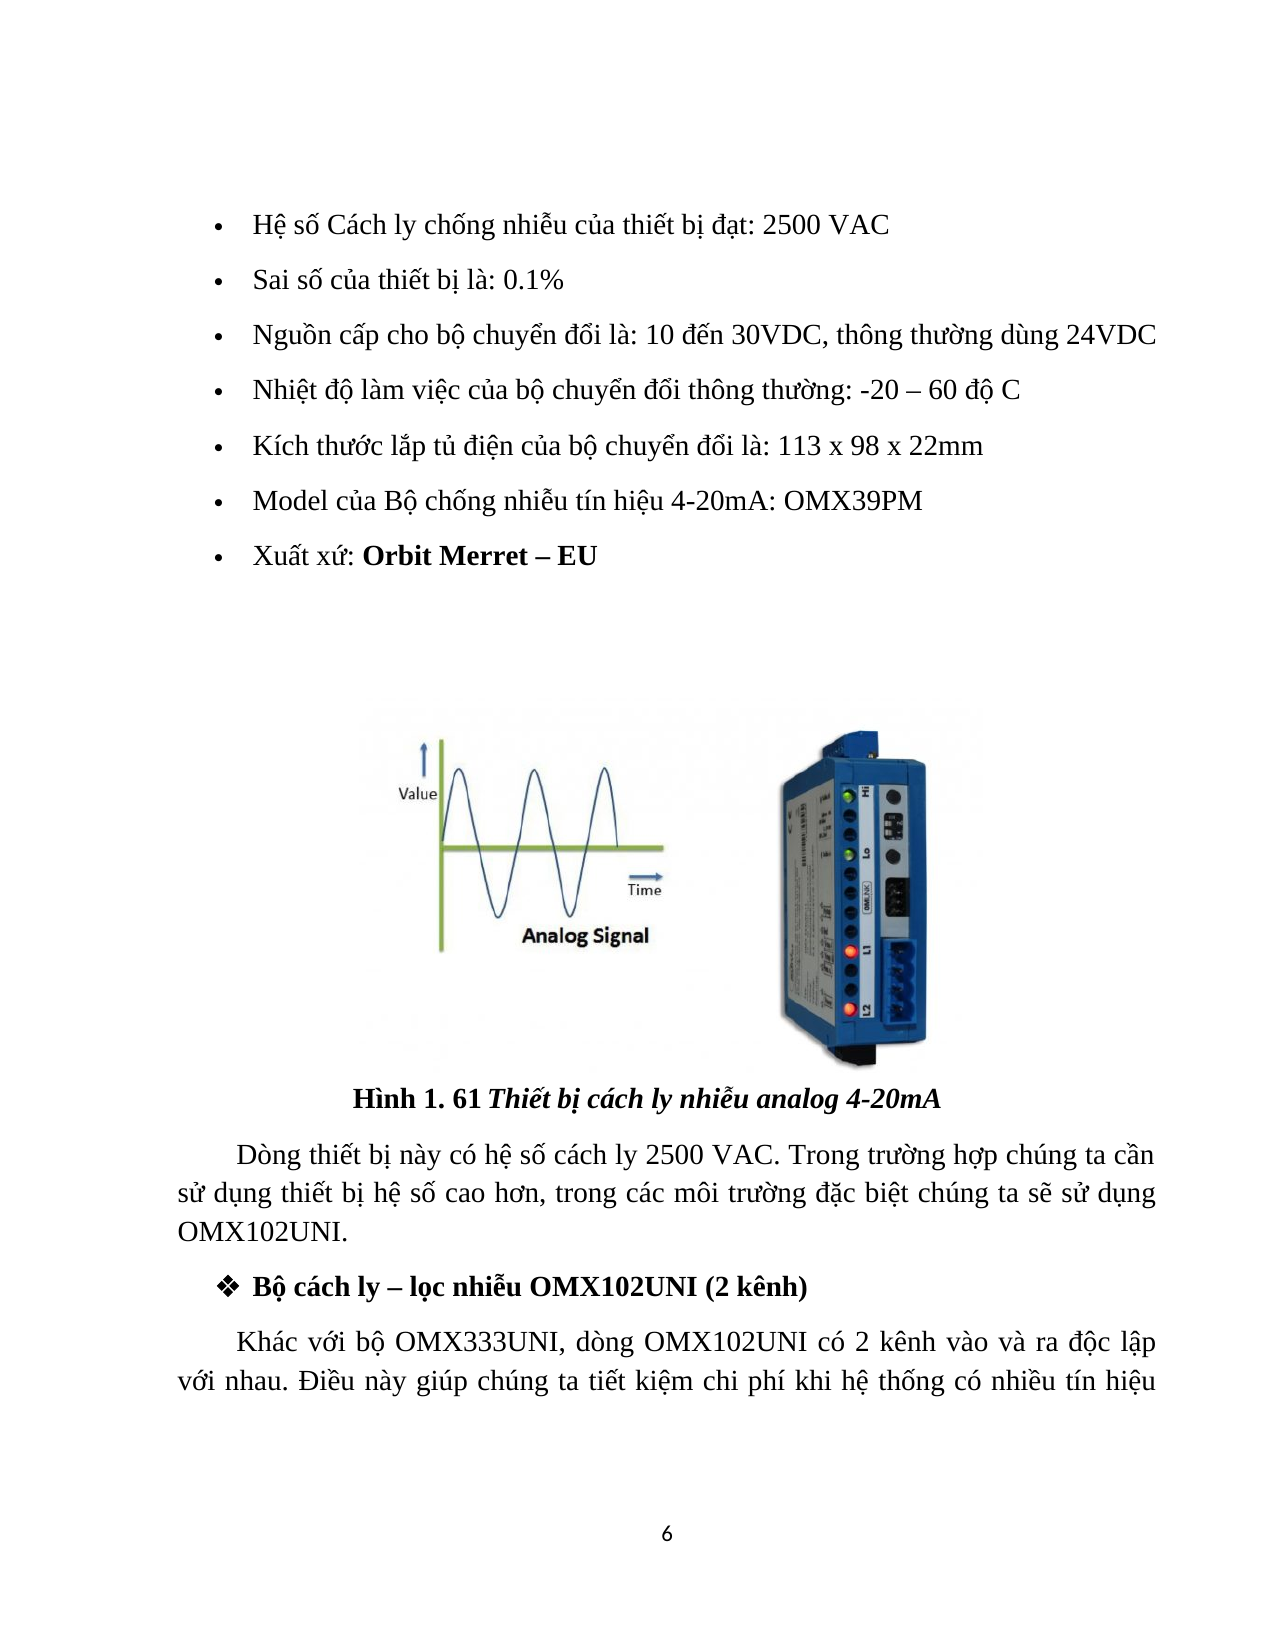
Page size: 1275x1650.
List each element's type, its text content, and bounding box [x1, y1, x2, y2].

list Kích thước lắp tủ điện của bộ chuyển đổi là: 113 x 98 x 22mm [215, 428, 1157, 461]
list Model của Bộ chống nhiễu tín hiệu 4-20mA: OMX39PM [215, 483, 1157, 516]
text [177, 1324, 1157, 1397]
list Nhiệt độ làm việc của bộ chuyển đổi thông thường: -20 – 60 độ C [215, 372, 1157, 406]
list Bộ cách ly – lọc nhiễu OMX102UNI (2 kênh) [215, 1269, 1157, 1303]
list Nguồn cấp cho bộ chuyển đổi là: 10 đến 30VDC, thông thường dùng 24VDC [215, 317, 1157, 351]
list Sai số của thiết bị là: 0.1% [215, 262, 1157, 296]
picture [358, 581, 983, 1081]
list Hệ số Cách ly chống nhiễu của thiết bị đạt: 2500 VAC [215, 207, 1157, 240]
list Xuất xứ: Orbit Merret – EU [215, 538, 1157, 572]
